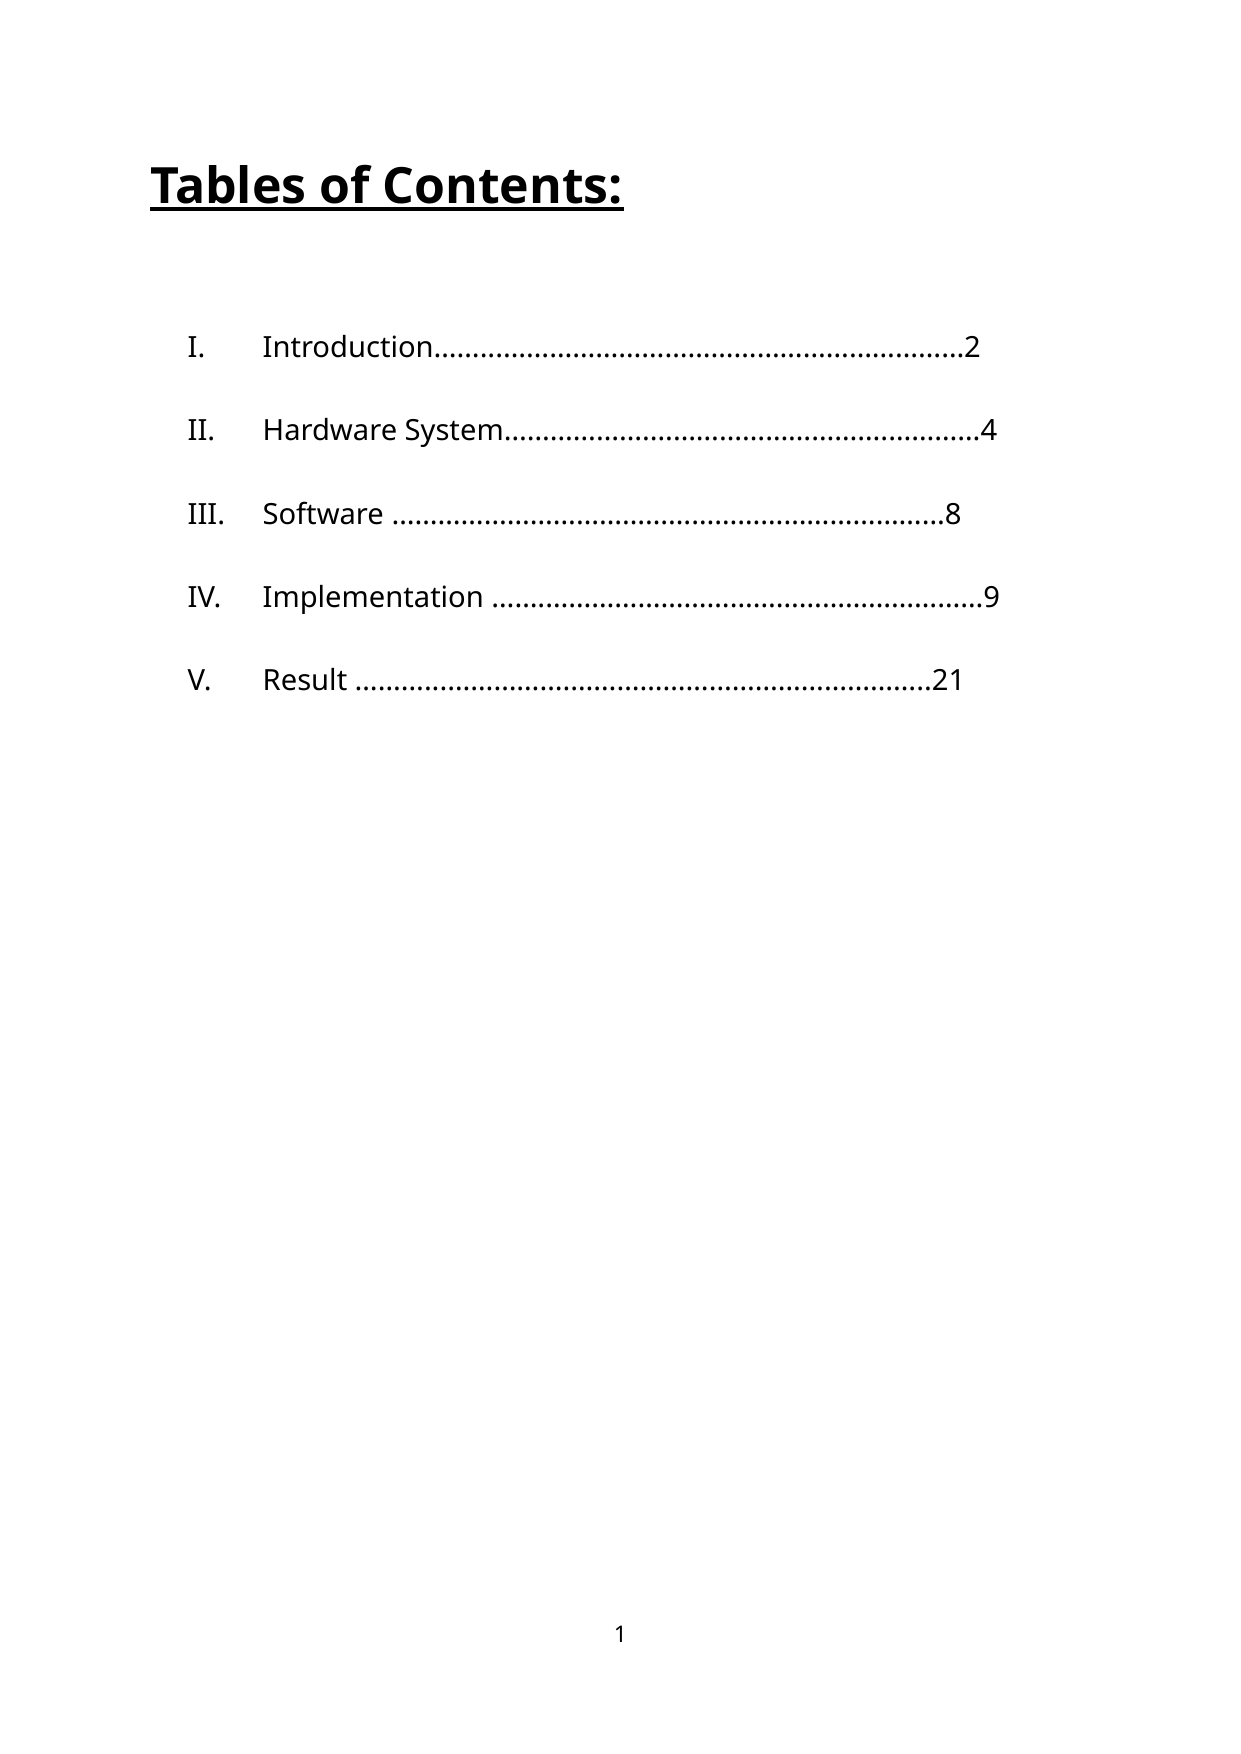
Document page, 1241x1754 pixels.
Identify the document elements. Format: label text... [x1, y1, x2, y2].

list Implementation …….…………………………………………………9 [187, 576, 1090, 616]
list Introduction……...……………………………………………………2 [187, 326, 1090, 366]
list Hardware System……………….………………………….…………4 [187, 409, 1090, 449]
text Tables of Contents: [150, 150, 1090, 218]
list Result ………...…………….………………………………………..21 [187, 659, 1090, 699]
list Software ………………………………………………………………8 [187, 493, 1090, 533]
